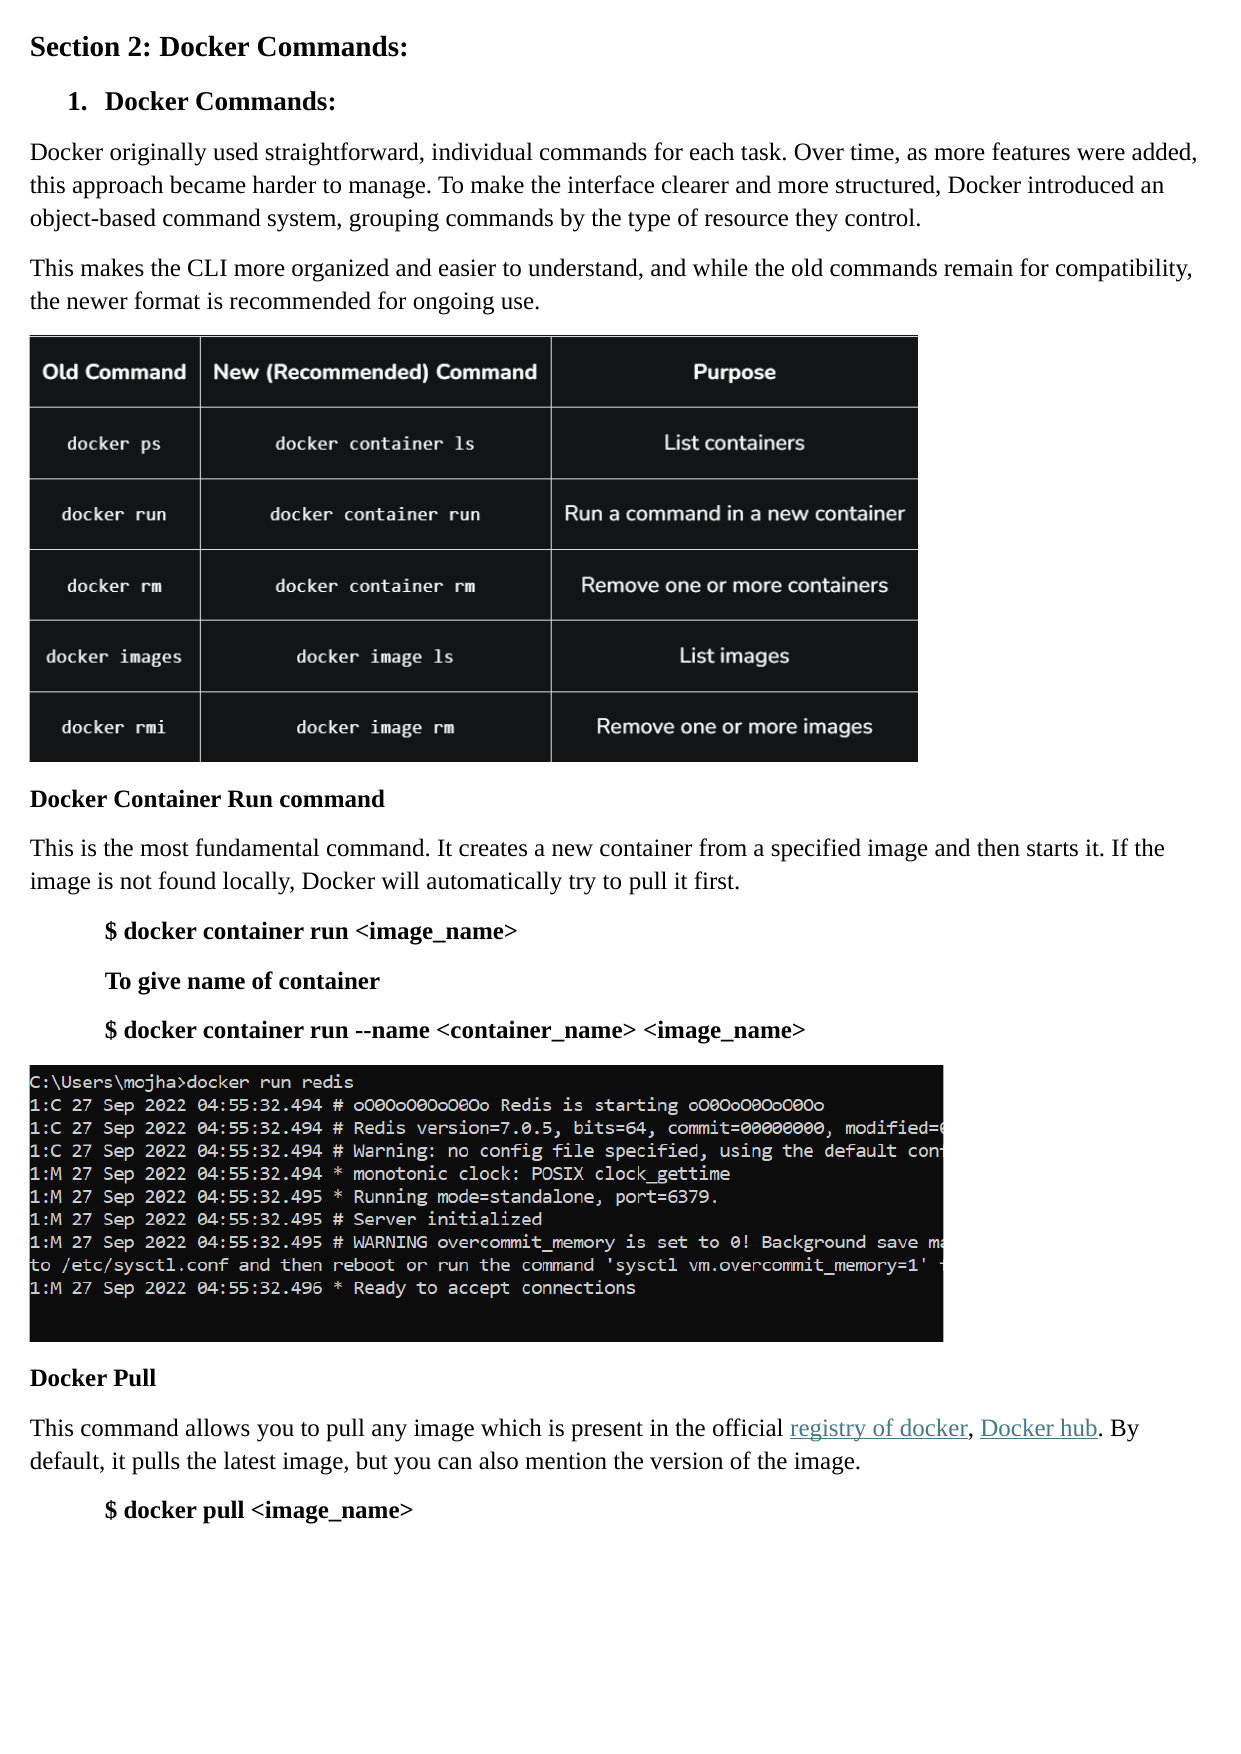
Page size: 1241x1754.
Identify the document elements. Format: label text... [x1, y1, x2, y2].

picture [29, 1065, 944, 1342]
text This command allows you to pull any image which is present in the official registry of docker, Docker hub. By default, it pulls the latest image, but you can also mention the version of the image. [29, 1413, 1211, 1474]
list Docker Commands: [67, 85, 1211, 116]
text $ docker container run --name <container_name> <image_name> [29, 1015, 1211, 1044]
text This is the most fundamental command. It creates a new container from a specified image and then starts it. If the image is not found locally, Docker will automatically try to pull it first. [29, 833, 1211, 895]
text To give name of container [104, 966, 1211, 994]
text Docker Container Run command [29, 784, 1211, 812]
picture [29, 335, 918, 762]
text Docker originally used straightforward, individual commands for each task. Over time, as more features were added, this approach became harder to manage. To make the interface clearer and more structured, Docker introduced an object‑based command system, grouping commands by the type of resource they control. [29, 137, 1211, 232]
text $ docker pull <image_name> [29, 1496, 1211, 1524]
text $ docker container run <image_name> [104, 916, 1211, 945]
text This makes the CLI more organized and easier to understand, and while the old commands remain for compatibility, the newer format is recommended for ongoing use. [29, 253, 1211, 315]
text Docker Pull [29, 1363, 1211, 1392]
text Section 2: Docker Commands: [29, 29, 1211, 63]
